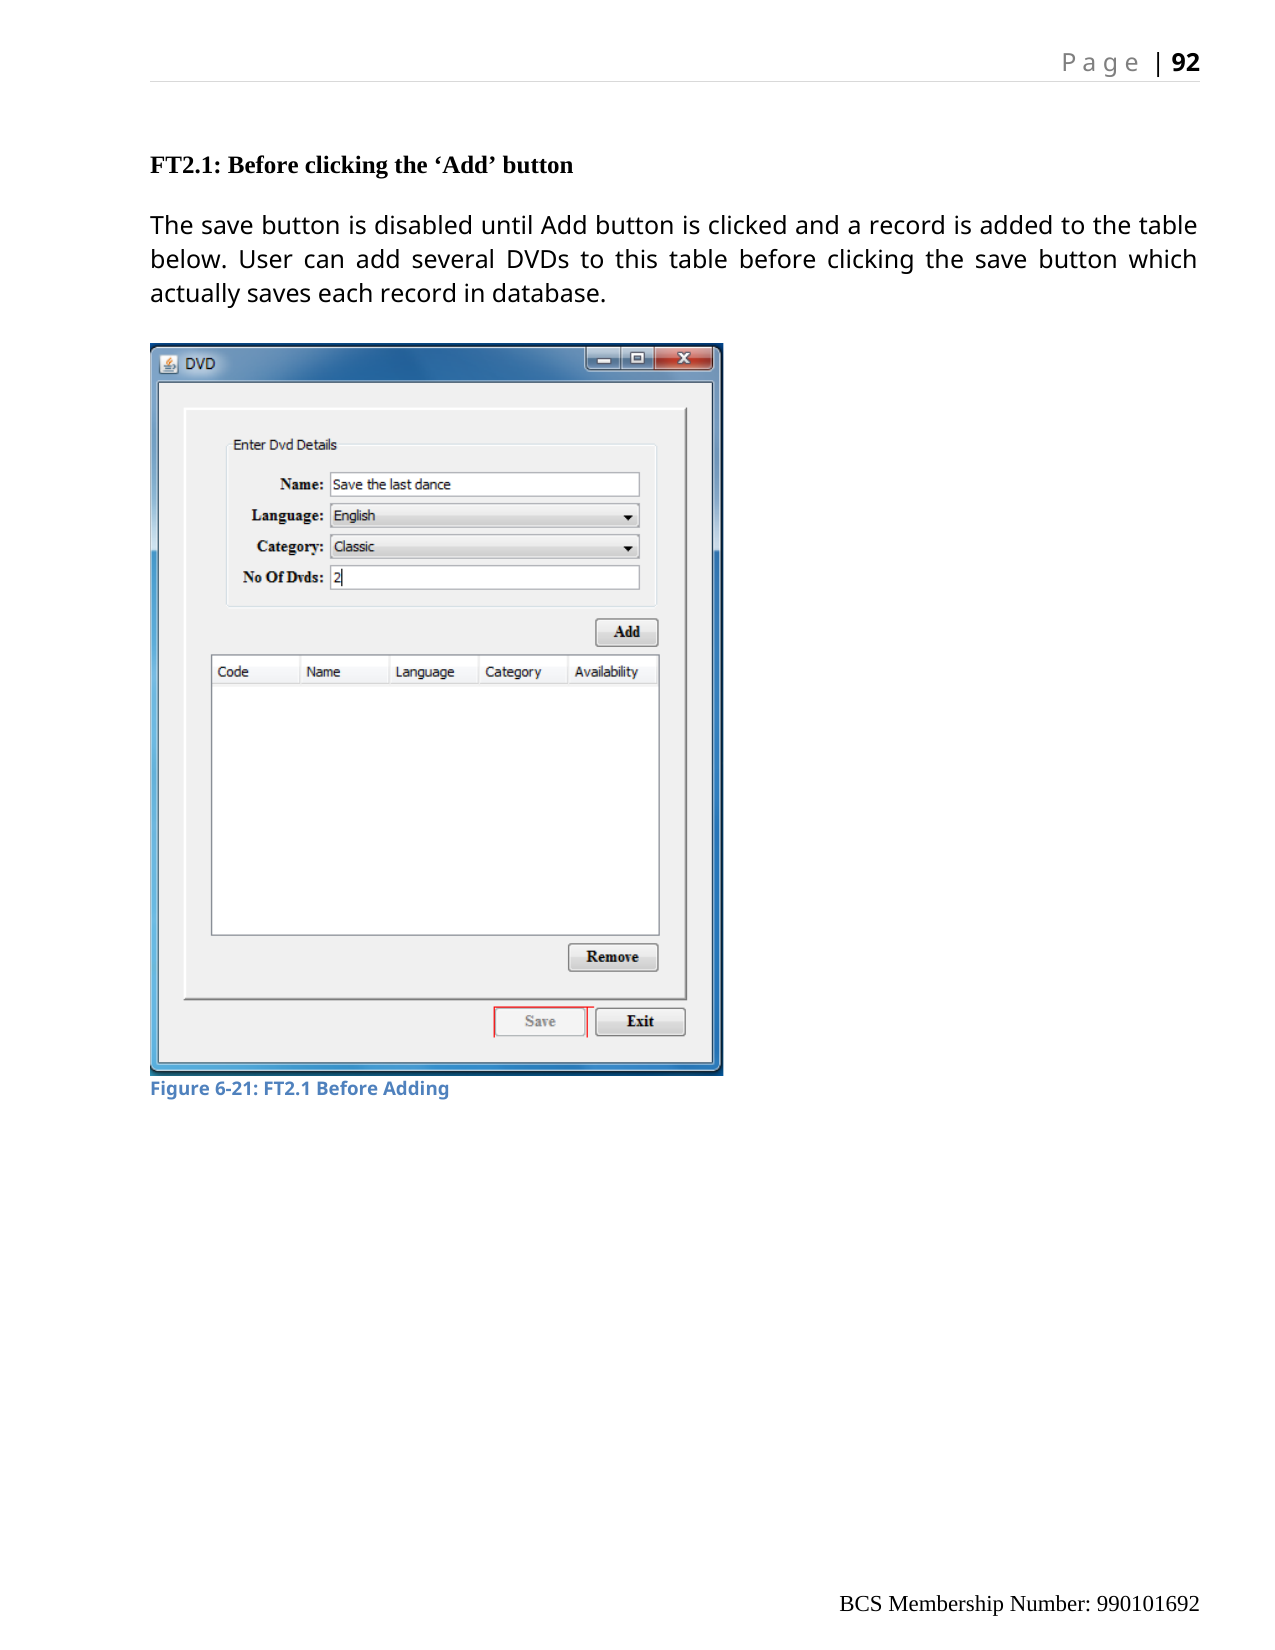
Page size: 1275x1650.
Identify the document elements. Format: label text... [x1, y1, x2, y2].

picture [150, 343, 724, 1076]
text The save button is disabled until Add button is clicked and a record is added to the table below. User can add several DVDs to this table before clicking the save button which actually saves each record in database. [150, 207, 1200, 310]
text FT2.1: Before clicking the ‘Add’ button [150, 150, 1200, 179]
